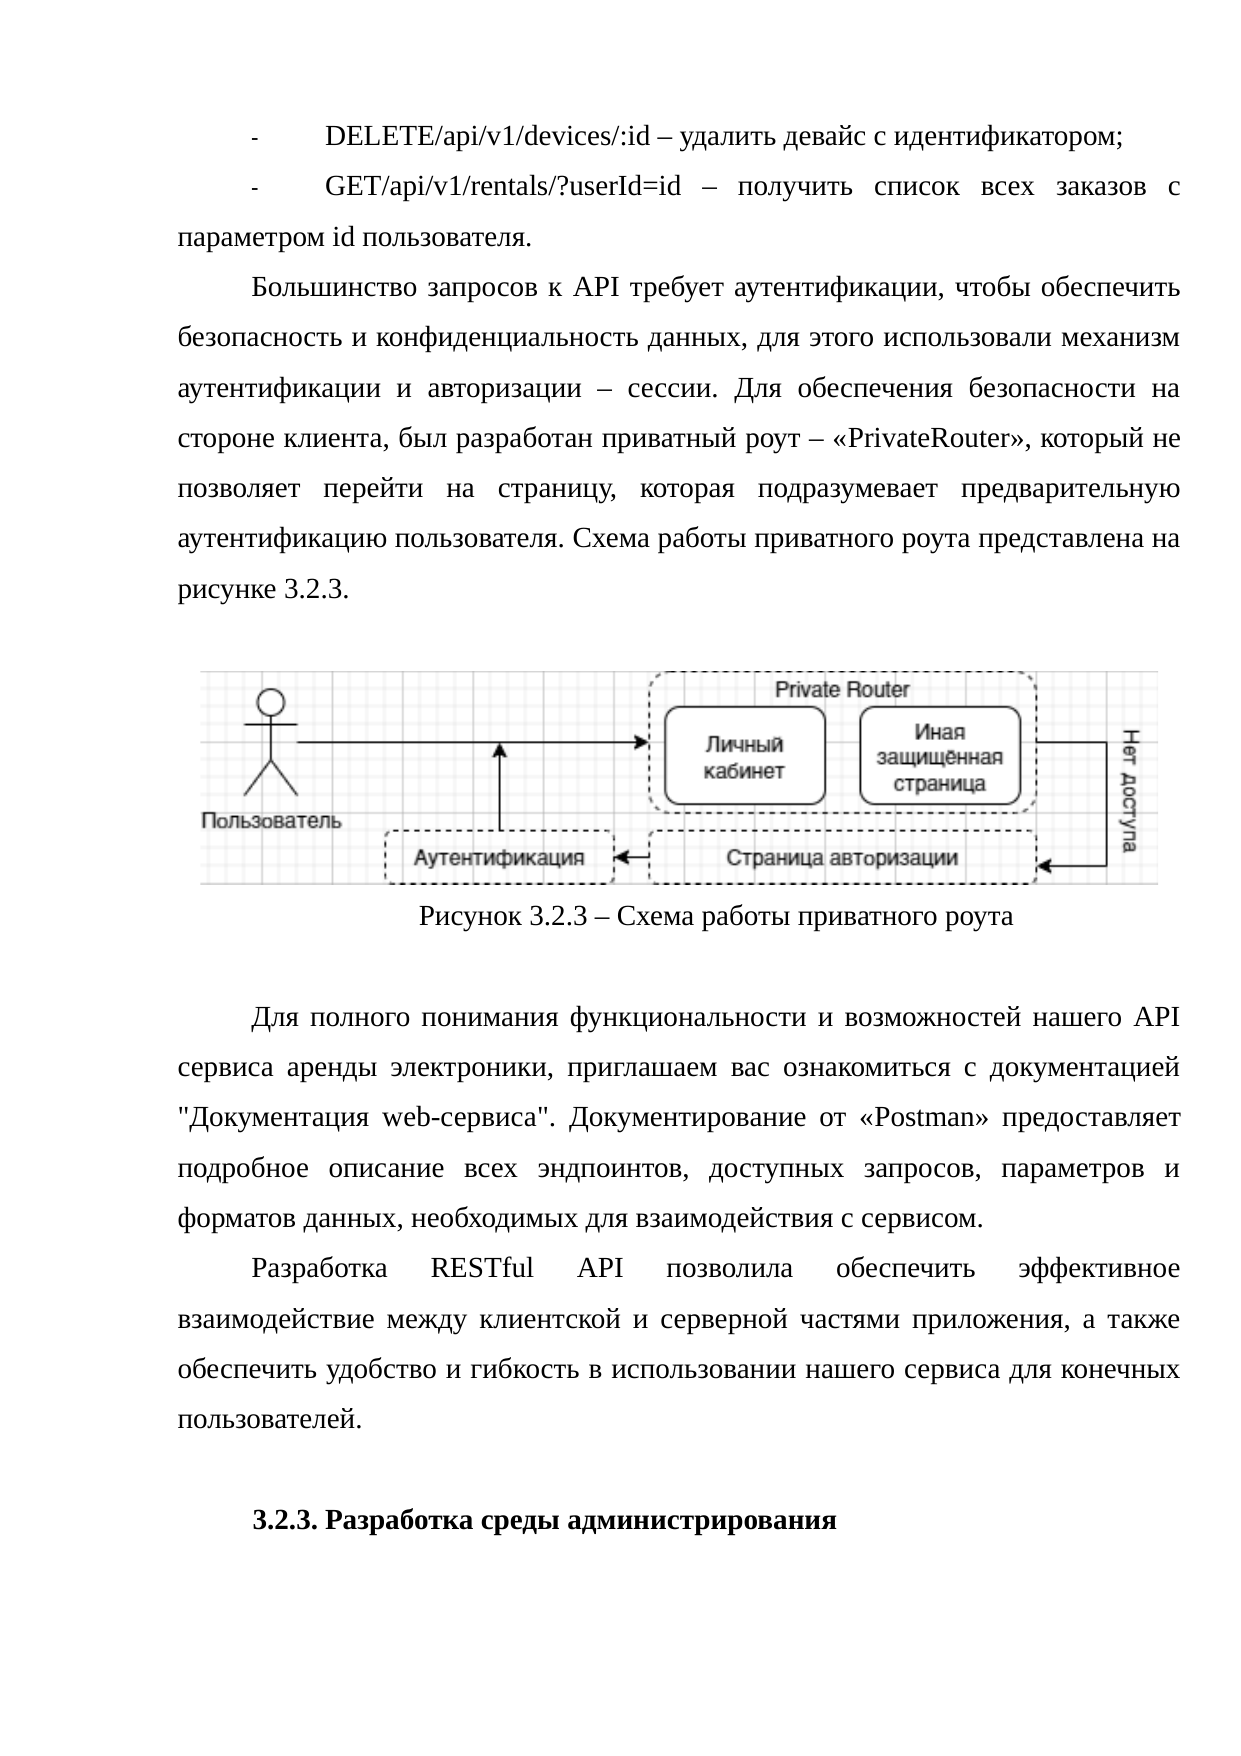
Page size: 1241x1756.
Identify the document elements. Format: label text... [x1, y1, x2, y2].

list Разработка среды администрирования [252, 1502, 1181, 1536]
text Большинство запросов к API требует аутентификации, чтобы обеспечить безопасность и конфиденциальность данных, для этого использовали механизм аутентификации и авторизации – сессии. Для обеспечения безопасности на стороне клиента, был разработан приватный роут – «PrivateRouter», который не позволяет перейти на страницу, которая подразумевает предварительную аутентификацию пользователя. Схема работы приватного роута представлена на рисунке 3.2.3. [177, 269, 1181, 604]
list GET/api/v1/rentals/?userId=id – получить список всех заказов с параметром id пользователя. [177, 168, 1181, 252]
list DELETE/api/v1/devices/:id – удалить девайс с идентификатором; [177, 118, 1181, 152]
text Рисунок 3.2.3 – Схема работы приватного роута [177, 898, 1181, 932]
picture [200, 671, 1159, 885]
text Для полного понимания функциональности и возможностей нашего API сервиса аренды электроники, приглашаем вас ознакомиться с документацией "Документация web-сервиса". Документирование от «Postman» предоставляет подробное описание всех эндпоинтов, доступных запросов, параметров и форматов данных, необходимых для взаимодействия с сервисом. [177, 999, 1181, 1234]
text Разработка RESTful API позволила обеспечить эффективное взаимодействие между клиентской и серверной частями приложения, а также обеспечить удобство и гибкость в использовании нашего сервиса для конечных пользователей. [177, 1250, 1181, 1435]
